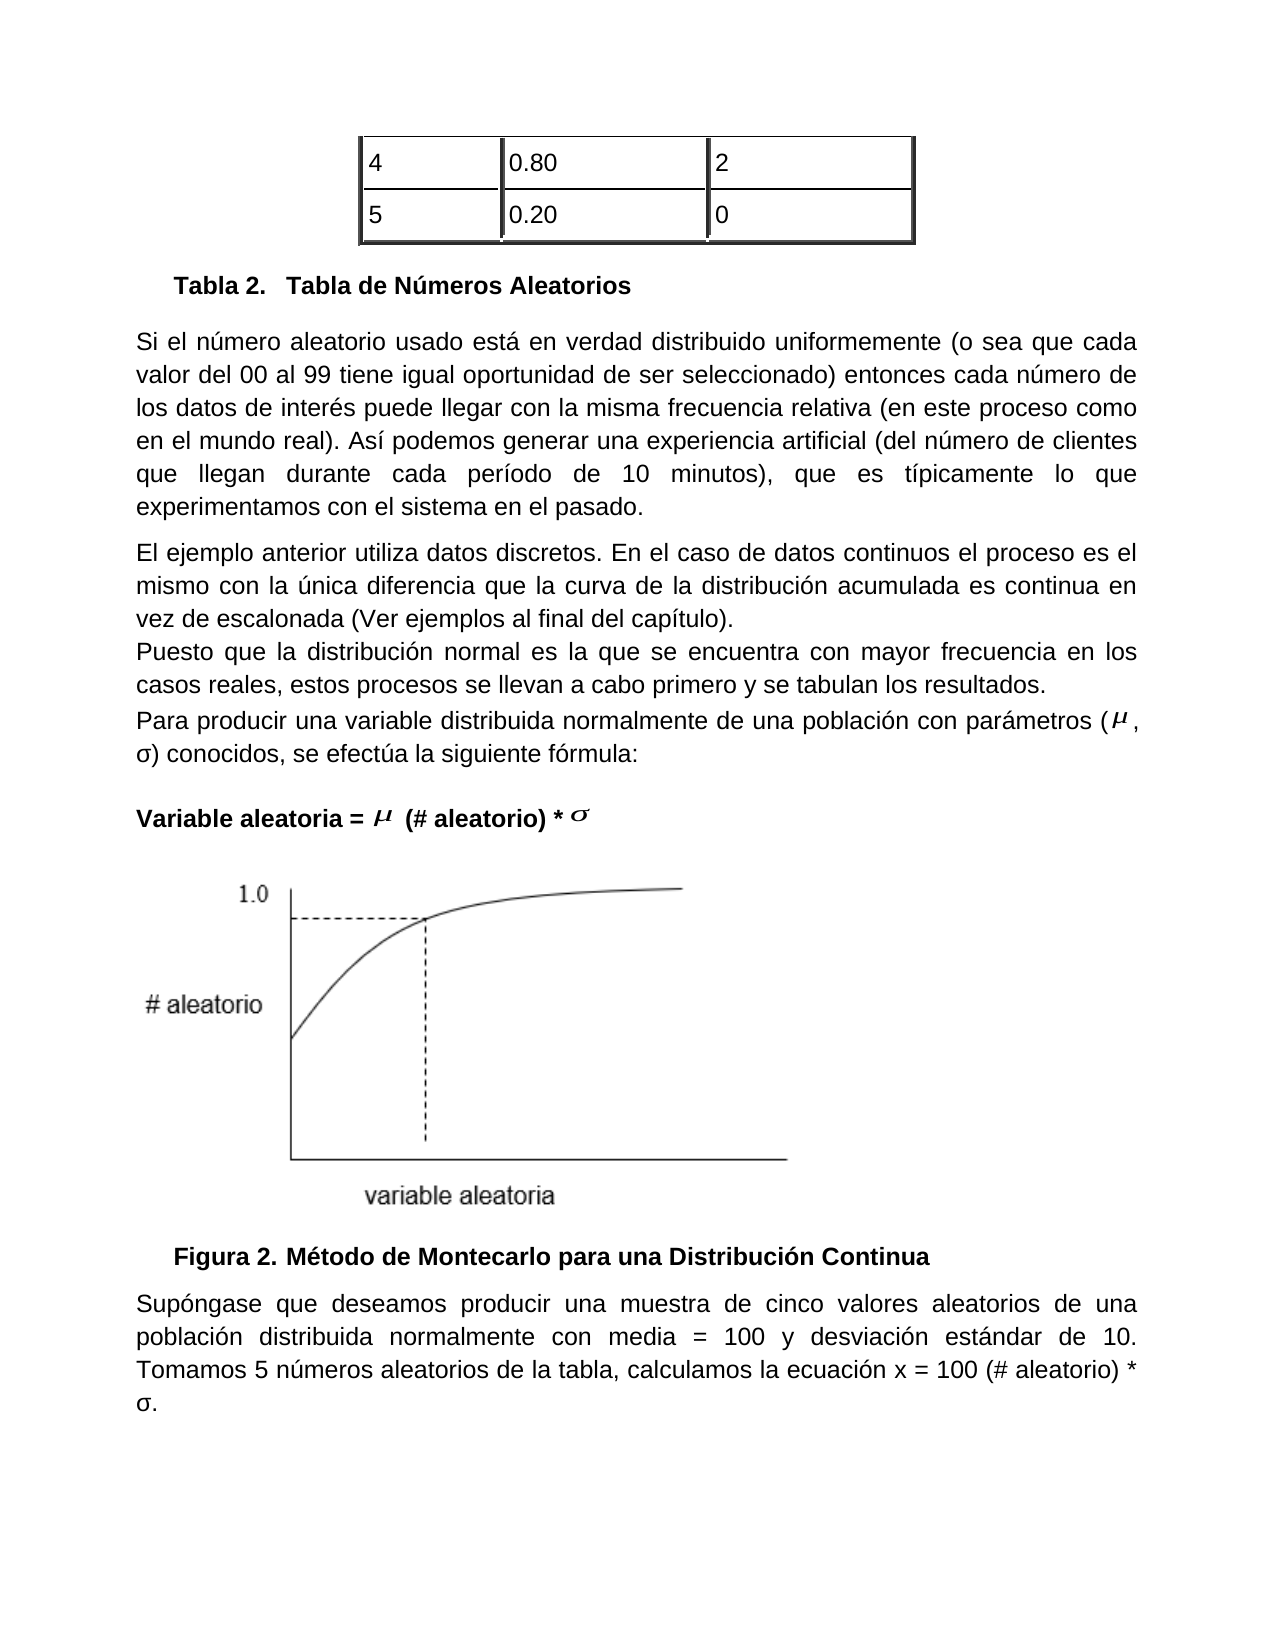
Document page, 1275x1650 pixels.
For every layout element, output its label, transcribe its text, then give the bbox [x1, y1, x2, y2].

text Puesto que la distribución normal es la que se encuentra con mayor frecuencia en los casos reales, estos procesos se llevan a cabo primero y se tabulan los resultados. [136, 637, 1139, 699]
text El ejemplo anterior utiliza datos discretos. En el caso de datos continuos el proceso es el mismo con la única diferencia que la curva de la distribución acumulada es continua en vez de escalonada (Ver ejemplos al final del capítulo). [136, 538, 1139, 633]
table_cell 0.20 [501, 190, 708, 240]
text Para producir una variable distribuida normalmente de una población con parámetros (, σ) conocidos, se efectúa la siguiente fórmula: [136, 703, 1139, 768]
table_cell 0 [708, 190, 911, 240]
table_cell 4 [364, 137, 499, 188]
text Método de Montecarlo para una Distribución Continua [173, 1242, 1139, 1270]
text Tabla de Números Aleatorios [173, 271, 1139, 300]
text Si el número aleatorio usado está en verdad distribuido uniformemente (o sea que cada valor del 00 al 99 tiene igual oportunidad de ser seleccionado) entonces cada número de los datos de interés puede llegar con la misma frecuencia relativa (en este proceso como en el mundo real). Así podemos generar una experiencia artificial (del número de clientes que llegan durante cada período de 10 minutos), que es típicamente lo que experimentamos con el sistema en el pasado. [136, 327, 1139, 521]
picture [135, 857, 818, 1214]
table_cell 2 [711, 137, 911, 188]
table_cell 5 [364, 190, 501, 240]
table_cell 0.80 [505, 137, 705, 188]
text Variable aleatoria = (# aleatorio) * [136, 801, 1139, 833]
text Supóngase que deseamos producir una muestra de cinco valores aleatorios de una población distribuida normalmente con media = 100 y desviación estándar de 10. Tomamos 5 números aleatorios de la tabla, calculamos la ecuación x = 100 (# aleatorio) * σ. [136, 1289, 1139, 1417]
